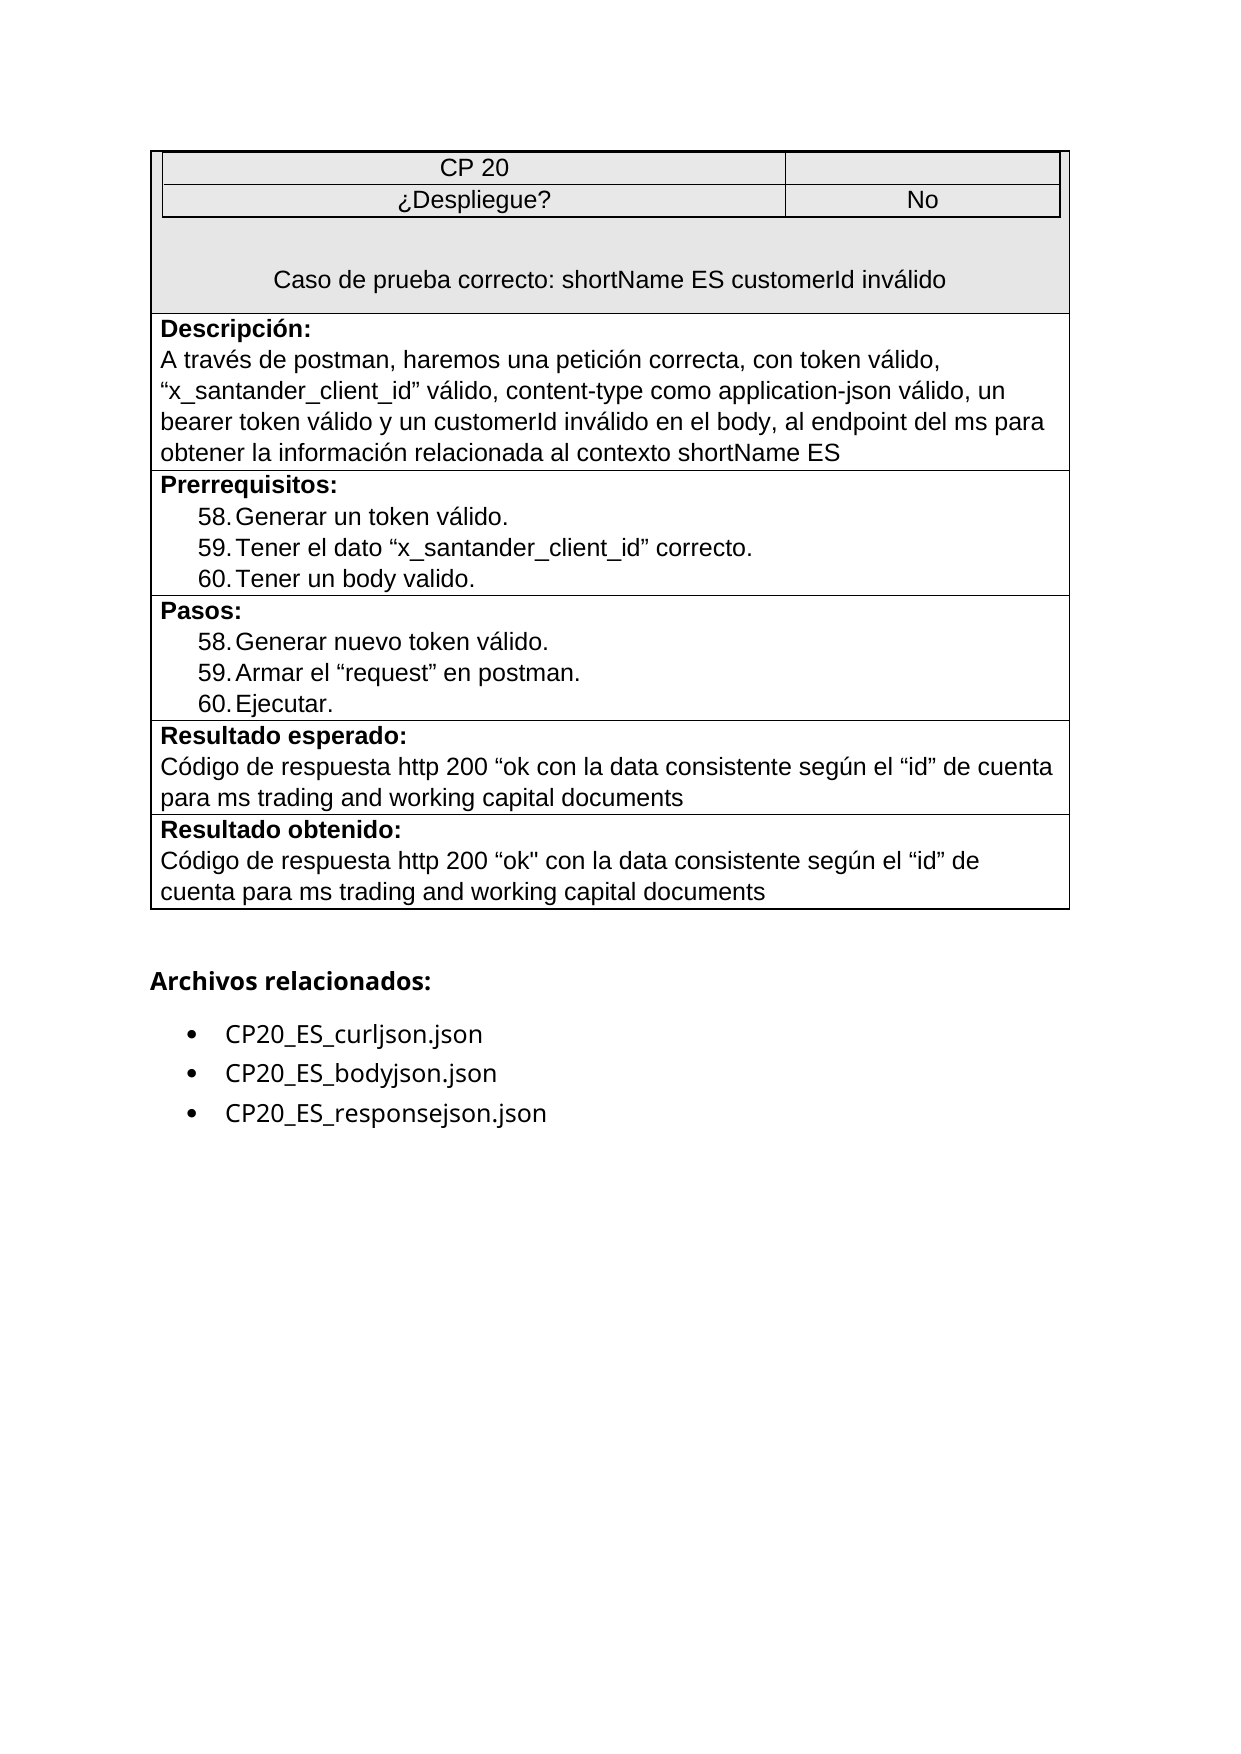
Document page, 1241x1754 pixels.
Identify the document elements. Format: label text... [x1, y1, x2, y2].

table_cell Resultado obtenido: Código de respuesta http 200 “ok" con la data consistente según el “id” de cuenta para ms trading and working capital documents [152, 815, 1069, 908]
list CP20_ES_curljson.json [187, 1017, 1090, 1051]
list CP20_ES_bodyjson.json [187, 1056, 1090, 1090]
table_cell Descripción: A través de postman, haremos una petición correcta, con token válido, “x_santander_client_id” válido, content-type como application-json válido, un bearer token válido y un customerId inválido en el body, al endpoint del ms para obtener la información relacionada al contexto shortName ES [152, 314, 1069, 469]
table_cell Pasos: Generar nuevo token válido. Armar el “request” en postman. Ejecutar. [152, 596, 1069, 720]
table_cell Resultado esperado: Código de respuesta http 200 “ok con la data consistente según el “id” de cuenta para ms trading and working capital documents [152, 721, 1069, 814]
table_cell Prerrequisitos: Generar un token válido. Tener el dato “x_santander_client_id” correcto. Tener un body valido. [152, 471, 1069, 595]
list CP20_ES_responsejson.json [187, 1096, 1090, 1130]
text Archivos relacionados: [150, 963, 1090, 997]
table_header Caso de prueba correcto: shortName ES customerId inválido [152, 152, 1069, 313]
